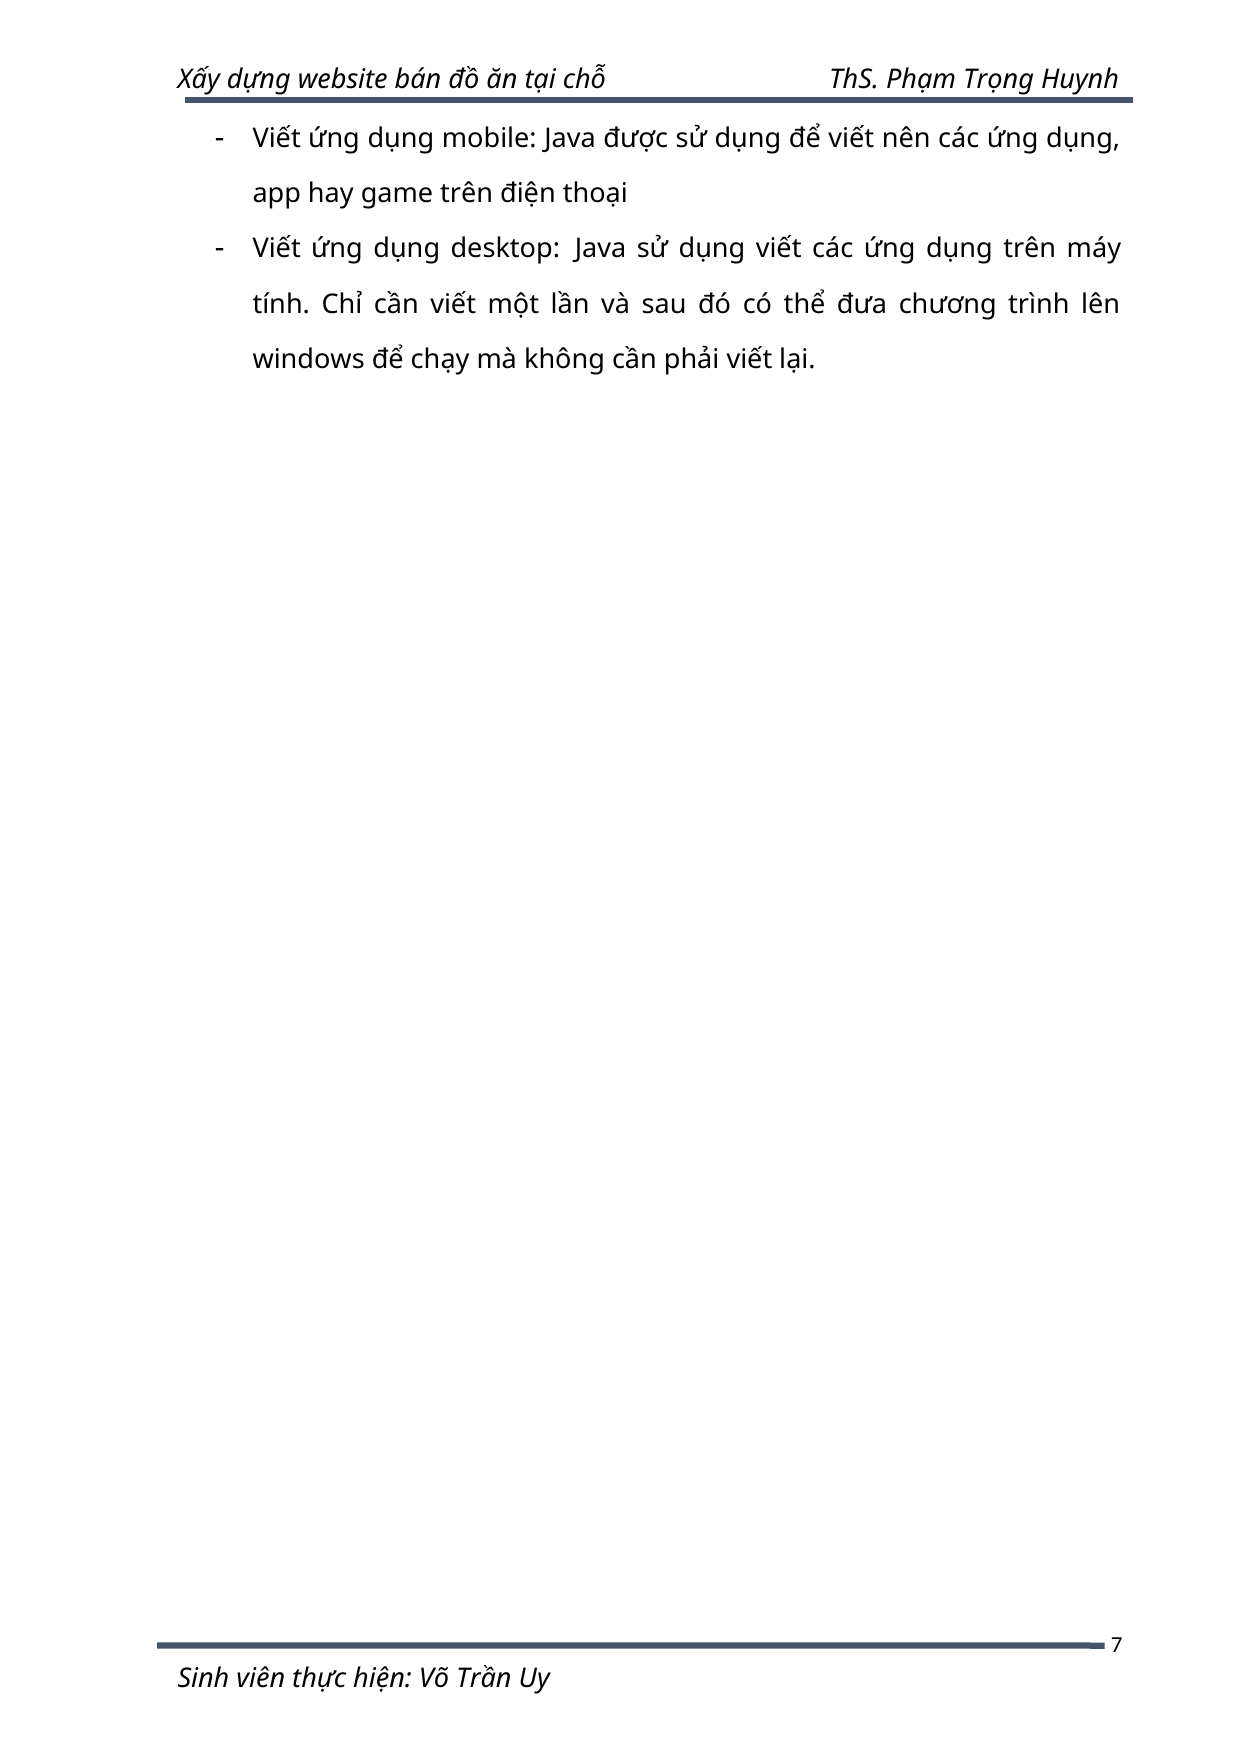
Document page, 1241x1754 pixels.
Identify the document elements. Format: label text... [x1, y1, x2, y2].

list Viết ứng dụng mobile: Java được sử dụng để viết nên các ứng dụng, app hay game trên điện thoại [215, 118, 1122, 210]
list Viết ứng dụng desktop: Java sử dụng viết các ứng dụng trên máy tính. Chỉ cần viết một lần và sau đó có thể đưa chương trình lên windows để chạy mà không cần phải viết lại. [215, 229, 1122, 376]
